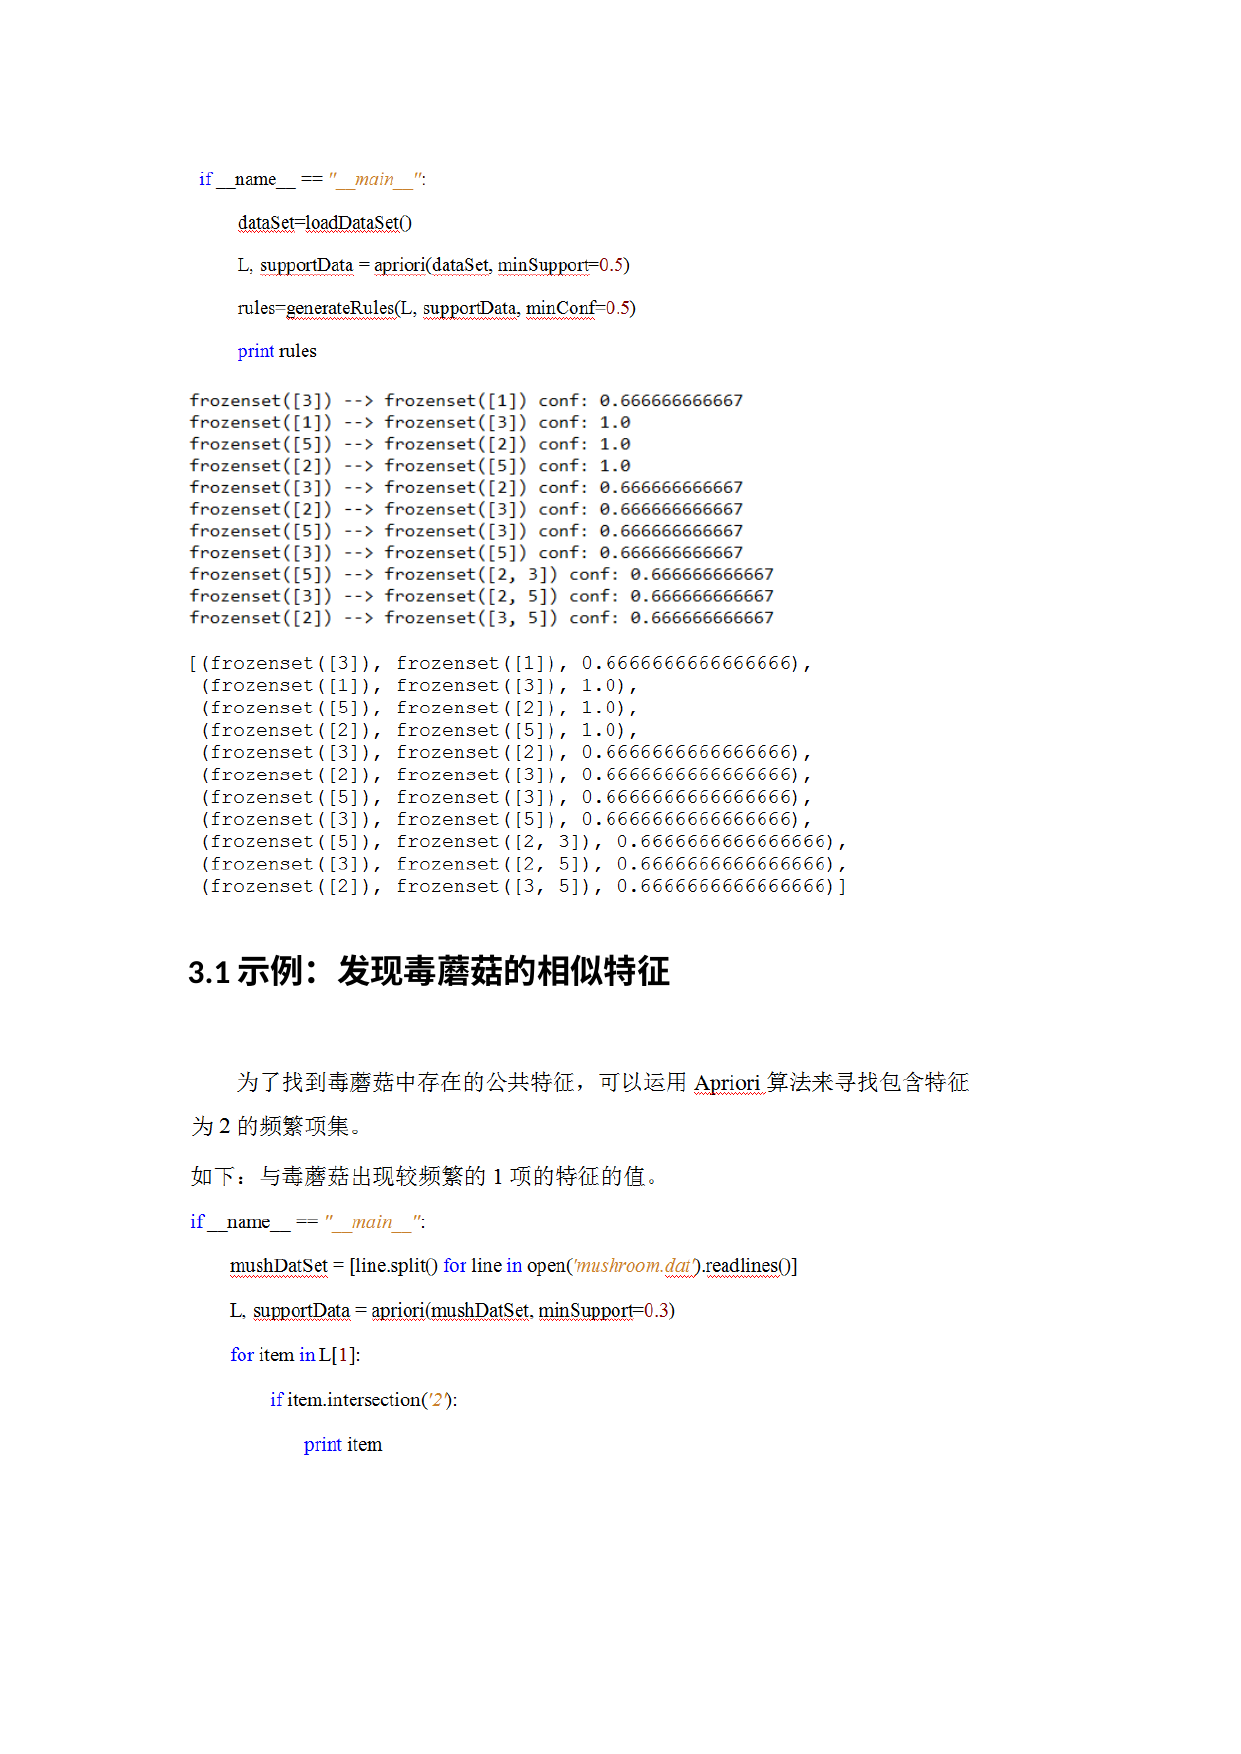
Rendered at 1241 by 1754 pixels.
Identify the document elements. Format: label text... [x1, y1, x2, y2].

picture [187, 389, 779, 629]
picture [187, 1160, 800, 1458]
subtitle 3.1示例：发现毒蘑菇的相似特征 [187, 937, 1053, 1002]
picture [187, 1063, 972, 1148]
picture [187, 649, 853, 901]
picture [187, 162, 640, 366]
